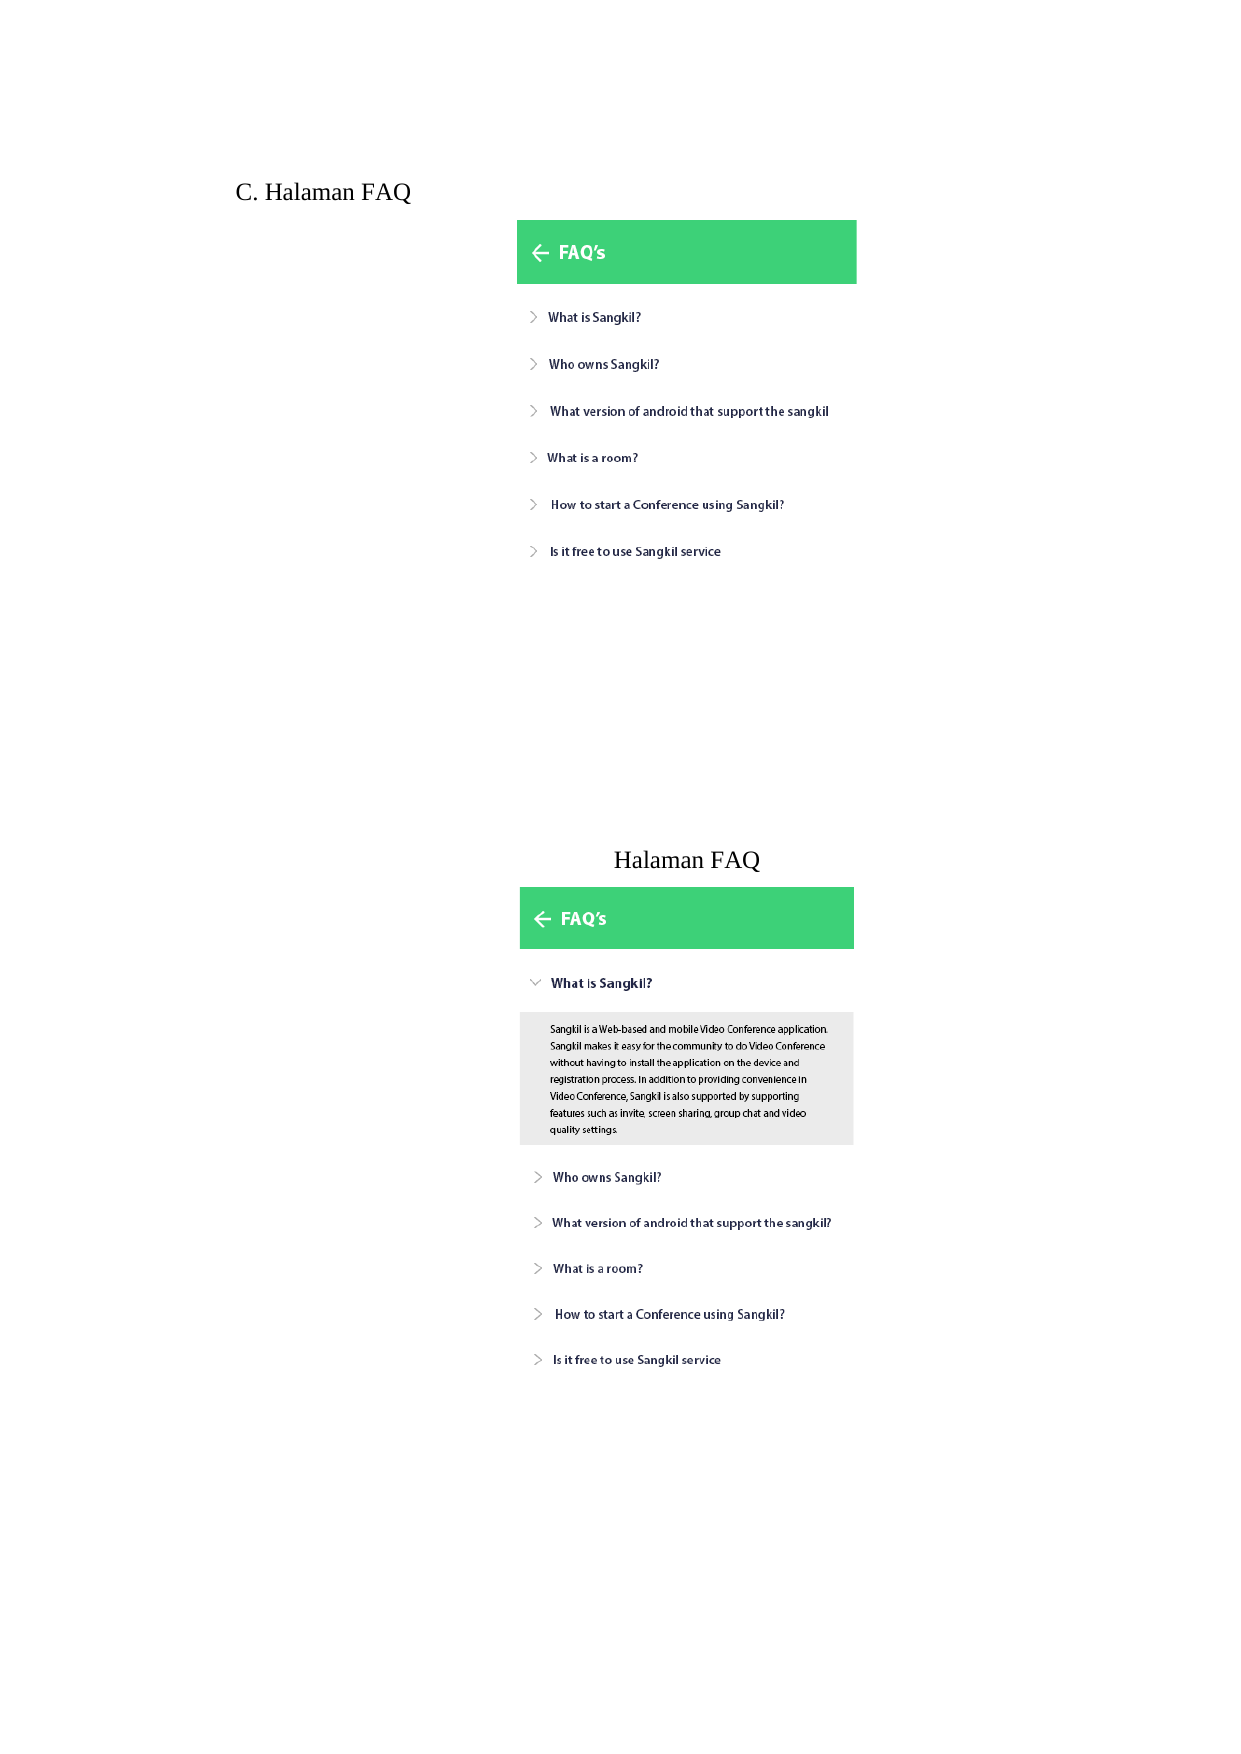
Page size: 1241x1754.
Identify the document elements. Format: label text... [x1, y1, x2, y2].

picture [517, 220, 857, 832]
picture [519, 887, 854, 1483]
text Halaman FAQ [235, 845, 1063, 873]
text C. Halaman FAQ [235, 177, 1063, 206]
